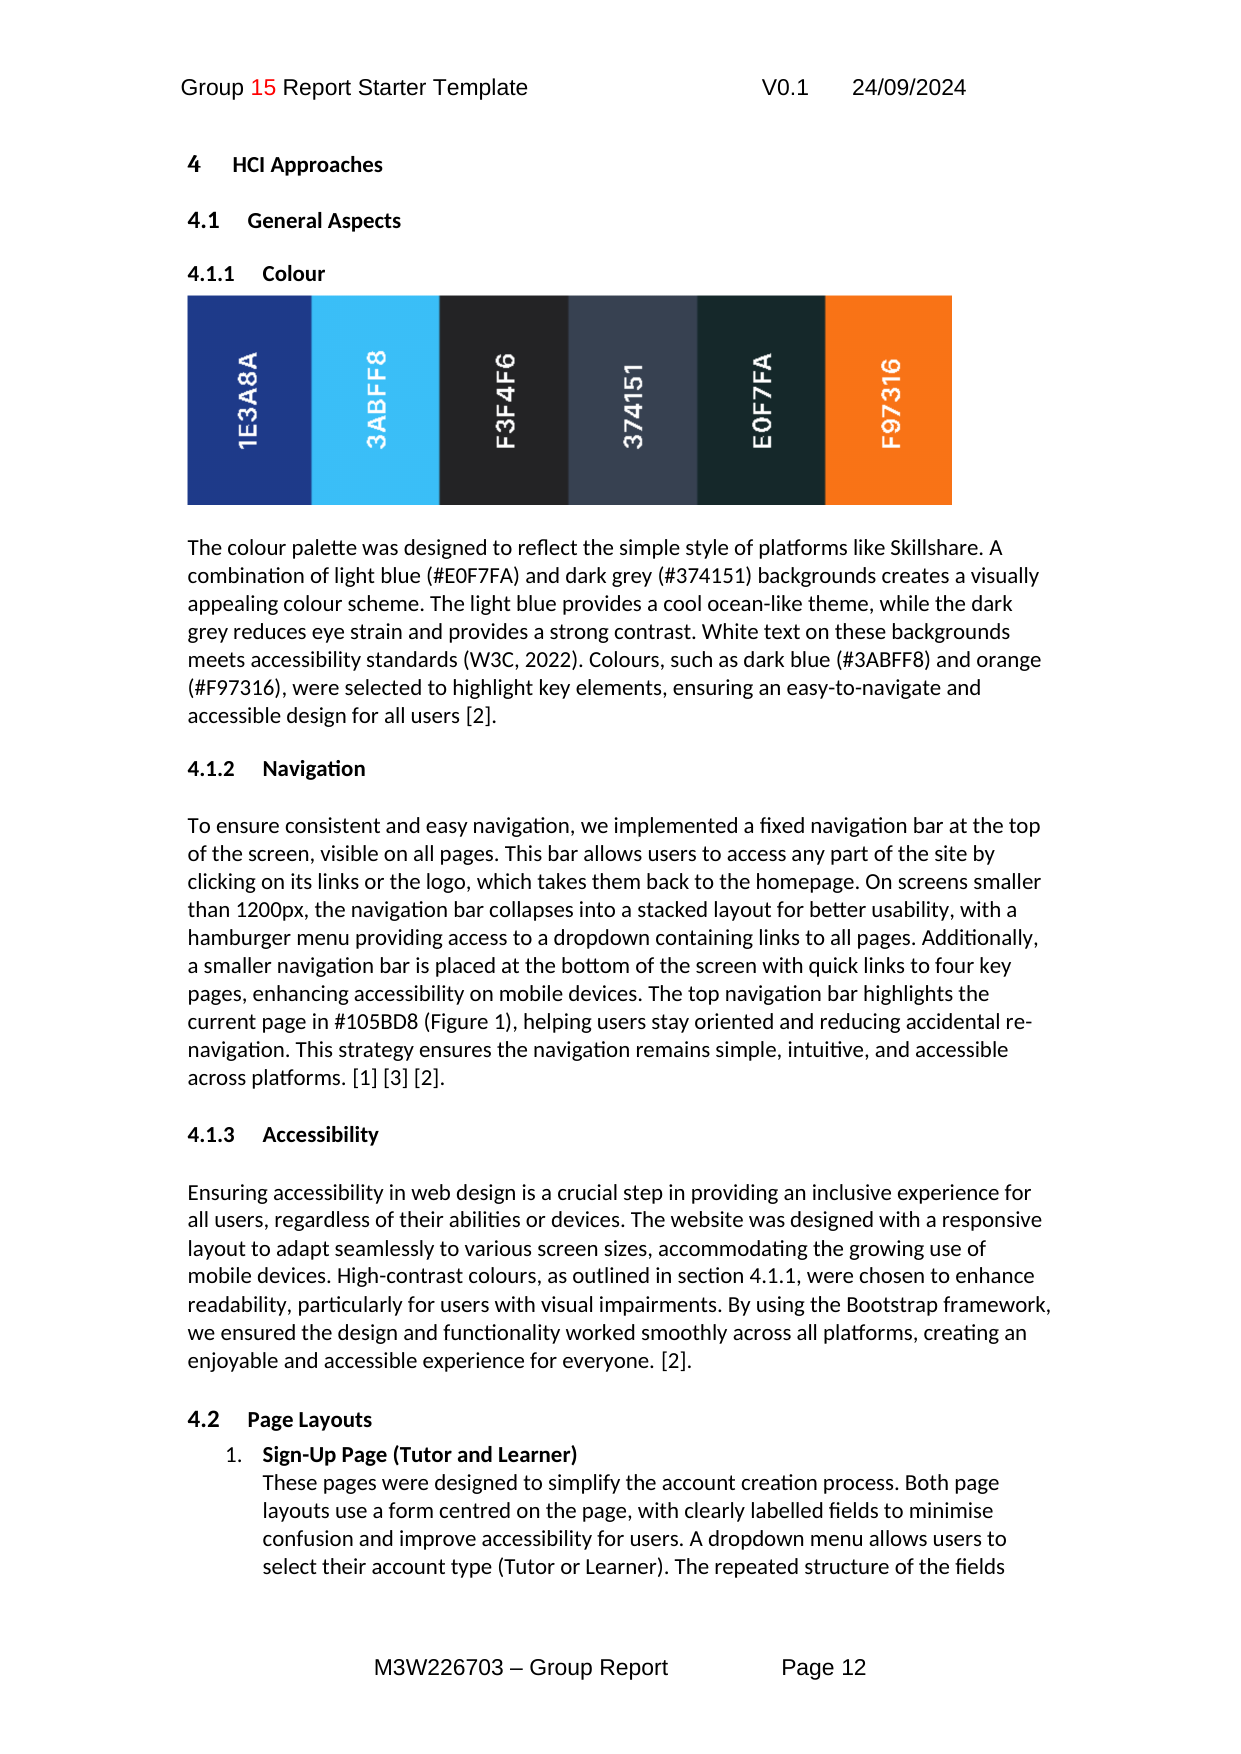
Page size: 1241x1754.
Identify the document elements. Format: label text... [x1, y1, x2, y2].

text To ensure consistent and easy navigation, we implemented a fixed navigation bar at the top of the screen, visible on all pages. This bar allows users to access any part of the site by clicking on its links or the logo, which takes them back to the homepage. On screens smaller than 1200px, the navigation bar collapses into a stacked layout for better usability, with a hamburger menu providing access to a dropdown containing links to all pages. Additionally, a smaller navigation bar is placed at the bottom of the screen with quick links to four key pages, enhancing accessibility on mobile devices. The top navigation bar highlights the current page in #105BD8 (Figure 1), helping users stay oriented and reducing accidental re-navigation. This strategy ensures the navigation remains simple, intuitive, and accessible across platforms.. [187, 811, 1053, 1091]
text The colour palette was designed to reflect the simple style of platforms like Skillshare. A combination of light blue (#E0F7FA) and dark grey (#374151) backgrounds creates a visually appealing colour scheme. The light blue provides a cool ocean-like theme, while the dark grey reduces eye strain and provides a strong contrast. White text on these backgrounds meets accessibility standards (W3C, 2022). Colours, such as dark blue (#3ABFF8) and orange (#F97316), were selected to highlight key elements, ensuring an easy-to-navigate and accessible design for all users. [187, 533, 1053, 729]
subtitle General Aspects [187, 204, 1053, 234]
subtitle Accessibility [187, 1120, 1053, 1148]
subtitle Navigation [187, 754, 1053, 782]
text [262, 1468, 1053, 1580]
text Ensuring accessibility in web design is a crucial step in providing an inclusive experience for all users, regardless of their abilities or devices. The website was designed with a responsive layout to adapt seamlessly to various screen sizes, accommodating the growing use of mobile devices. High-contrast colours, as outlined in section 4.1.1, were chosen to enhance readability, particularly for users with visual impairments. By using the Bootstrap framework, we ensured the design and functionality worked smoothly across all platforms, creating an enjoyable and accessible experience for everyone.. [187, 1178, 1053, 1374]
subtitle Page Layouts [187, 1403, 1053, 1433]
list Sign-Up Page (Tutor and Learner) [225, 1440, 1053, 1468]
subtitle Colour [187, 259, 1053, 287]
subtitle HCI Approaches [187, 150, 1053, 179]
picture [188, 296, 951, 505]
